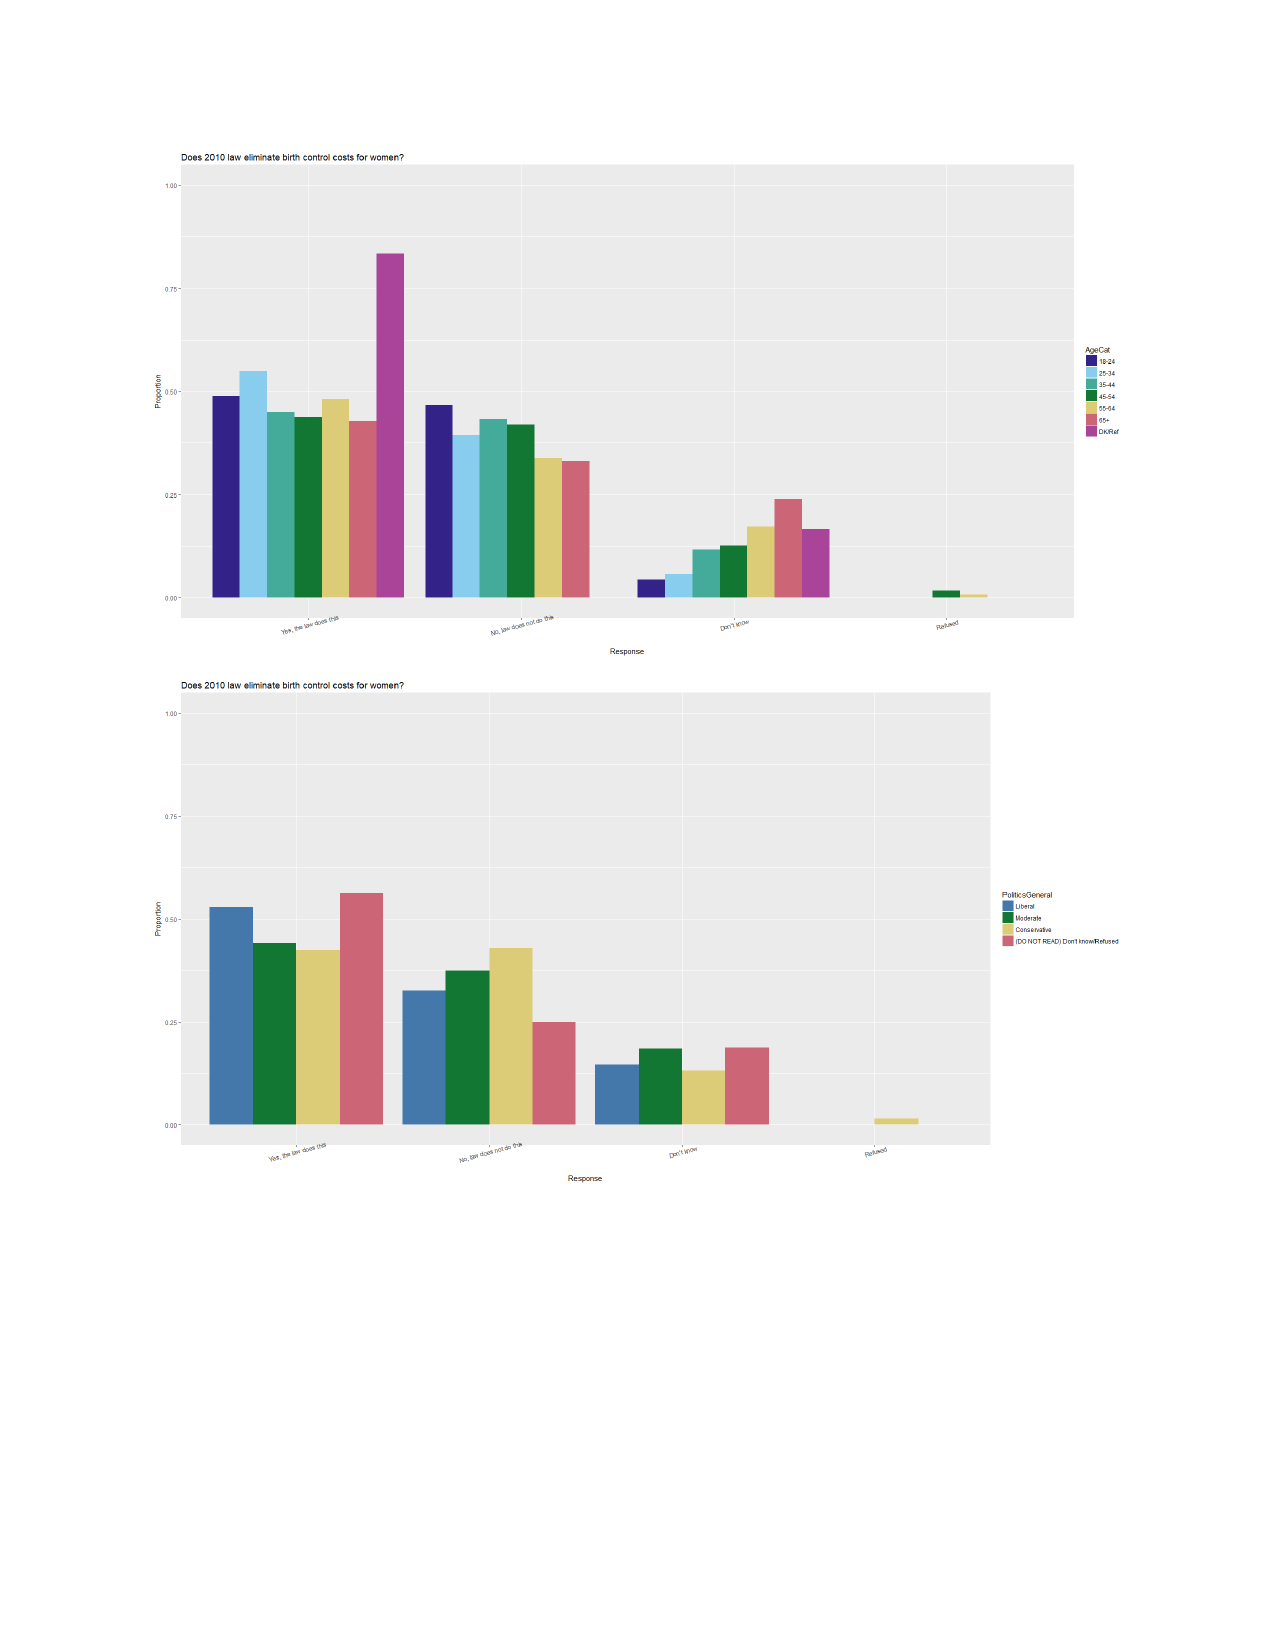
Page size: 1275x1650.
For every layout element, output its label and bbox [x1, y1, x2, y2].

picture [150, 150, 1125, 659]
picture [150, 677, 1125, 1186]
